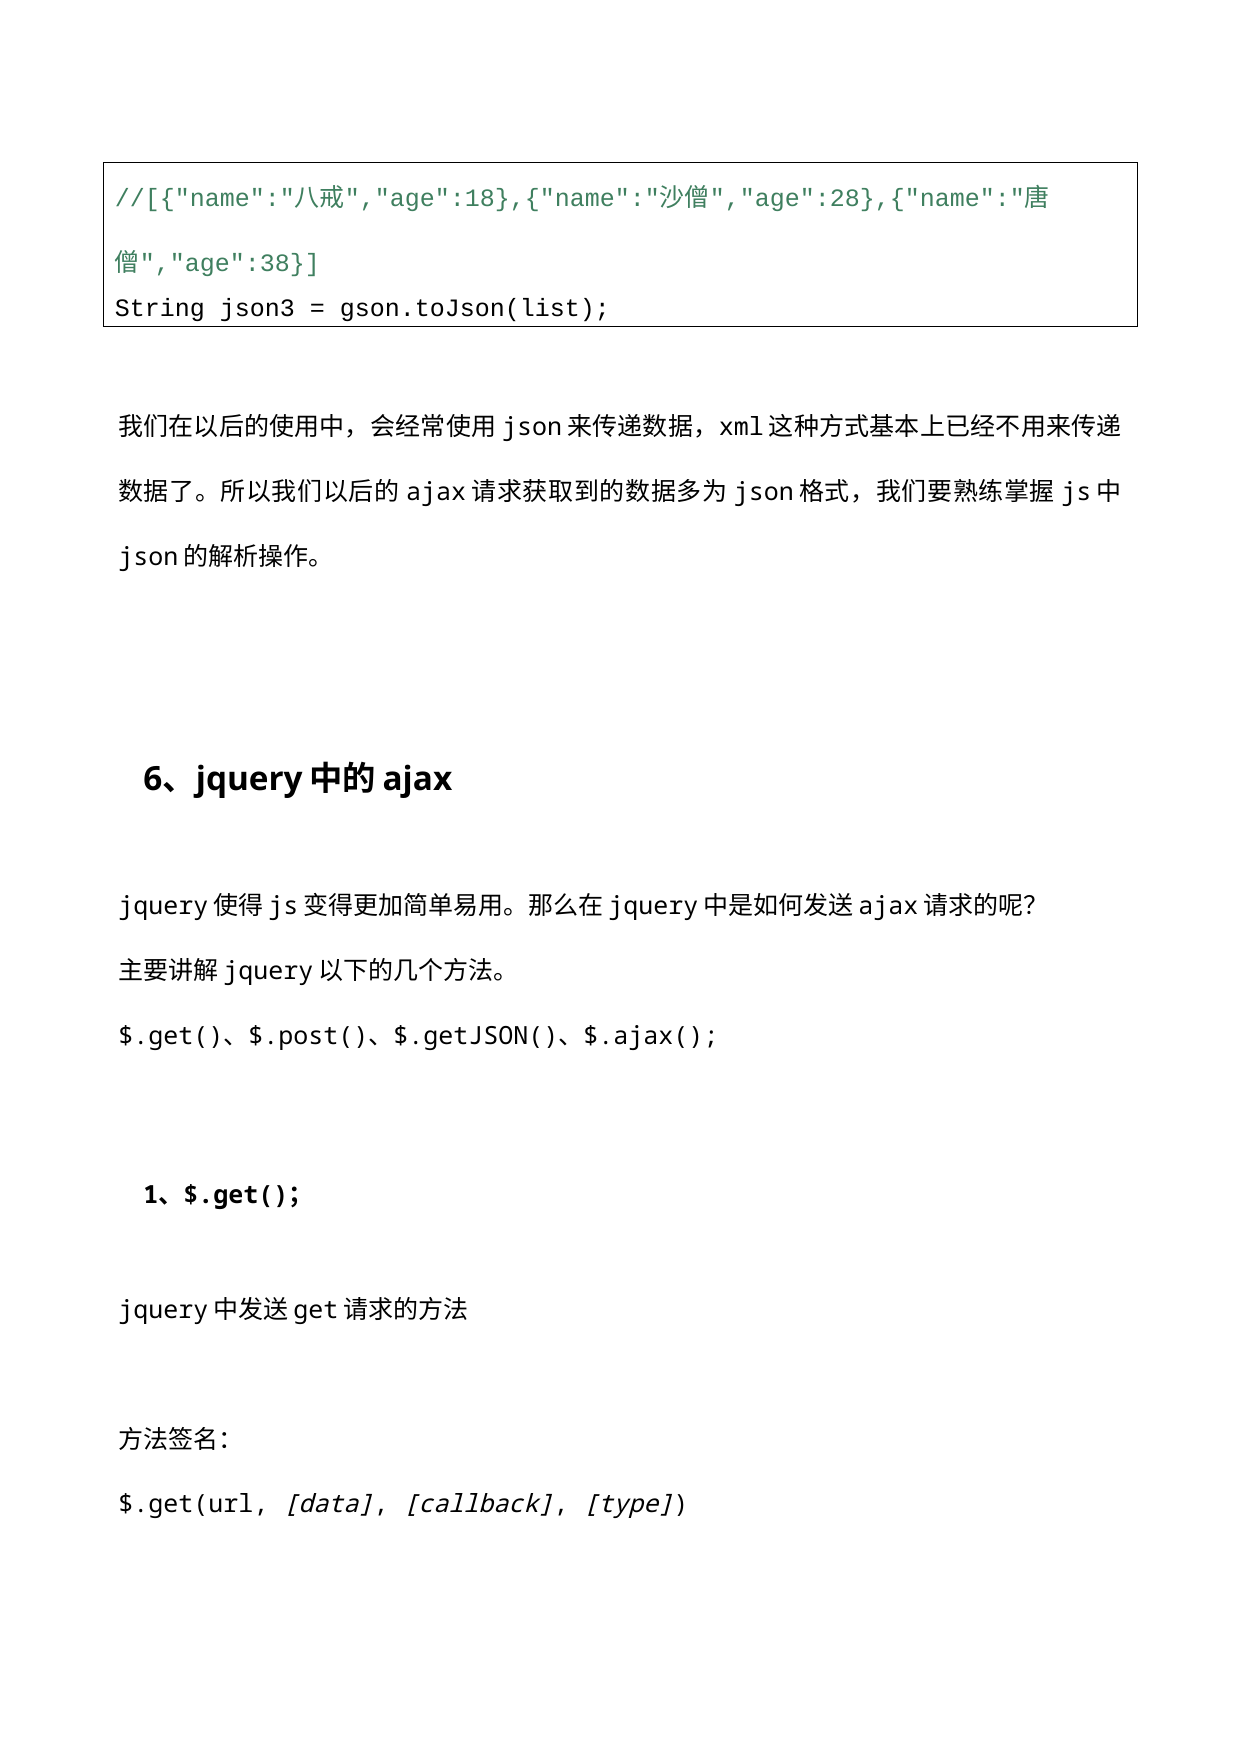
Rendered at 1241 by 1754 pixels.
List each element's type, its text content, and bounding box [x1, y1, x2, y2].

text jquery使得js变得更加简单易用。那么在jquery中是如何发送ajax请求的呢？ [118, 871, 1122, 936]
text jquery中发送get请求的方法 [118, 1276, 1122, 1341]
subtitle 6、jquery中的ajax [143, 744, 1097, 809]
subtitle 1、$.get()； [143, 1160, 1097, 1225]
text 主要讲解jquery以下的几个方法。 [118, 936, 1122, 1001]
text 方法签名： [118, 1406, 1122, 1471]
text 我们在以后的使用中，会经常使用json来传递数据，xml这种方式基本上已经不用来传递数据了。所以我们以后的ajax请求获取到的数据多为json格式，我们要熟练掌握js中json的解析操作。 [118, 392, 1122, 587]
text $.get(url, [data], [callback], [type]) [118, 1471, 1122, 1536]
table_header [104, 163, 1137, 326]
text $.get()、$.post()、$.getJSON()、$.ajax(); [118, 1001, 1122, 1066]
